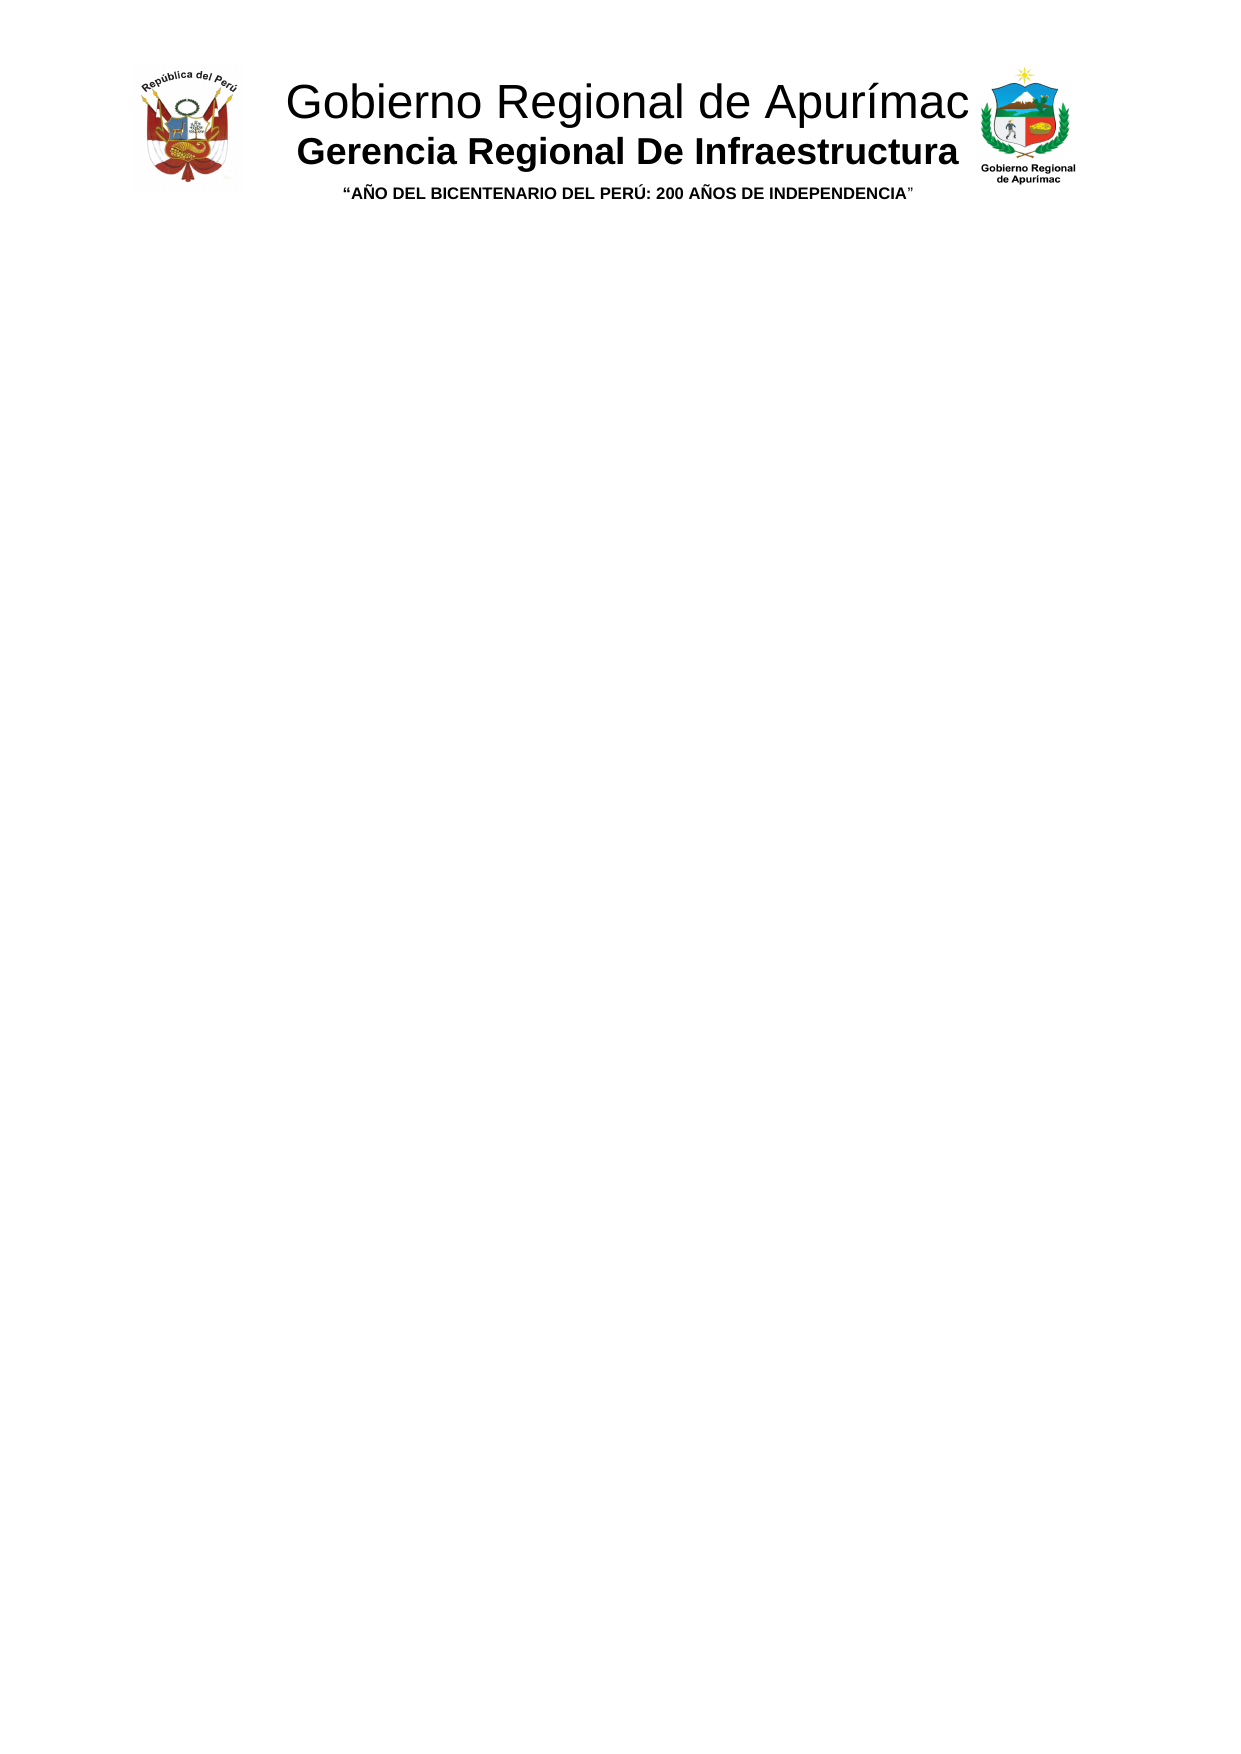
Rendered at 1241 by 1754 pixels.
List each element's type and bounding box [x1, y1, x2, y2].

picture [976, 65, 1079, 192]
picture [130, 63, 243, 192]
